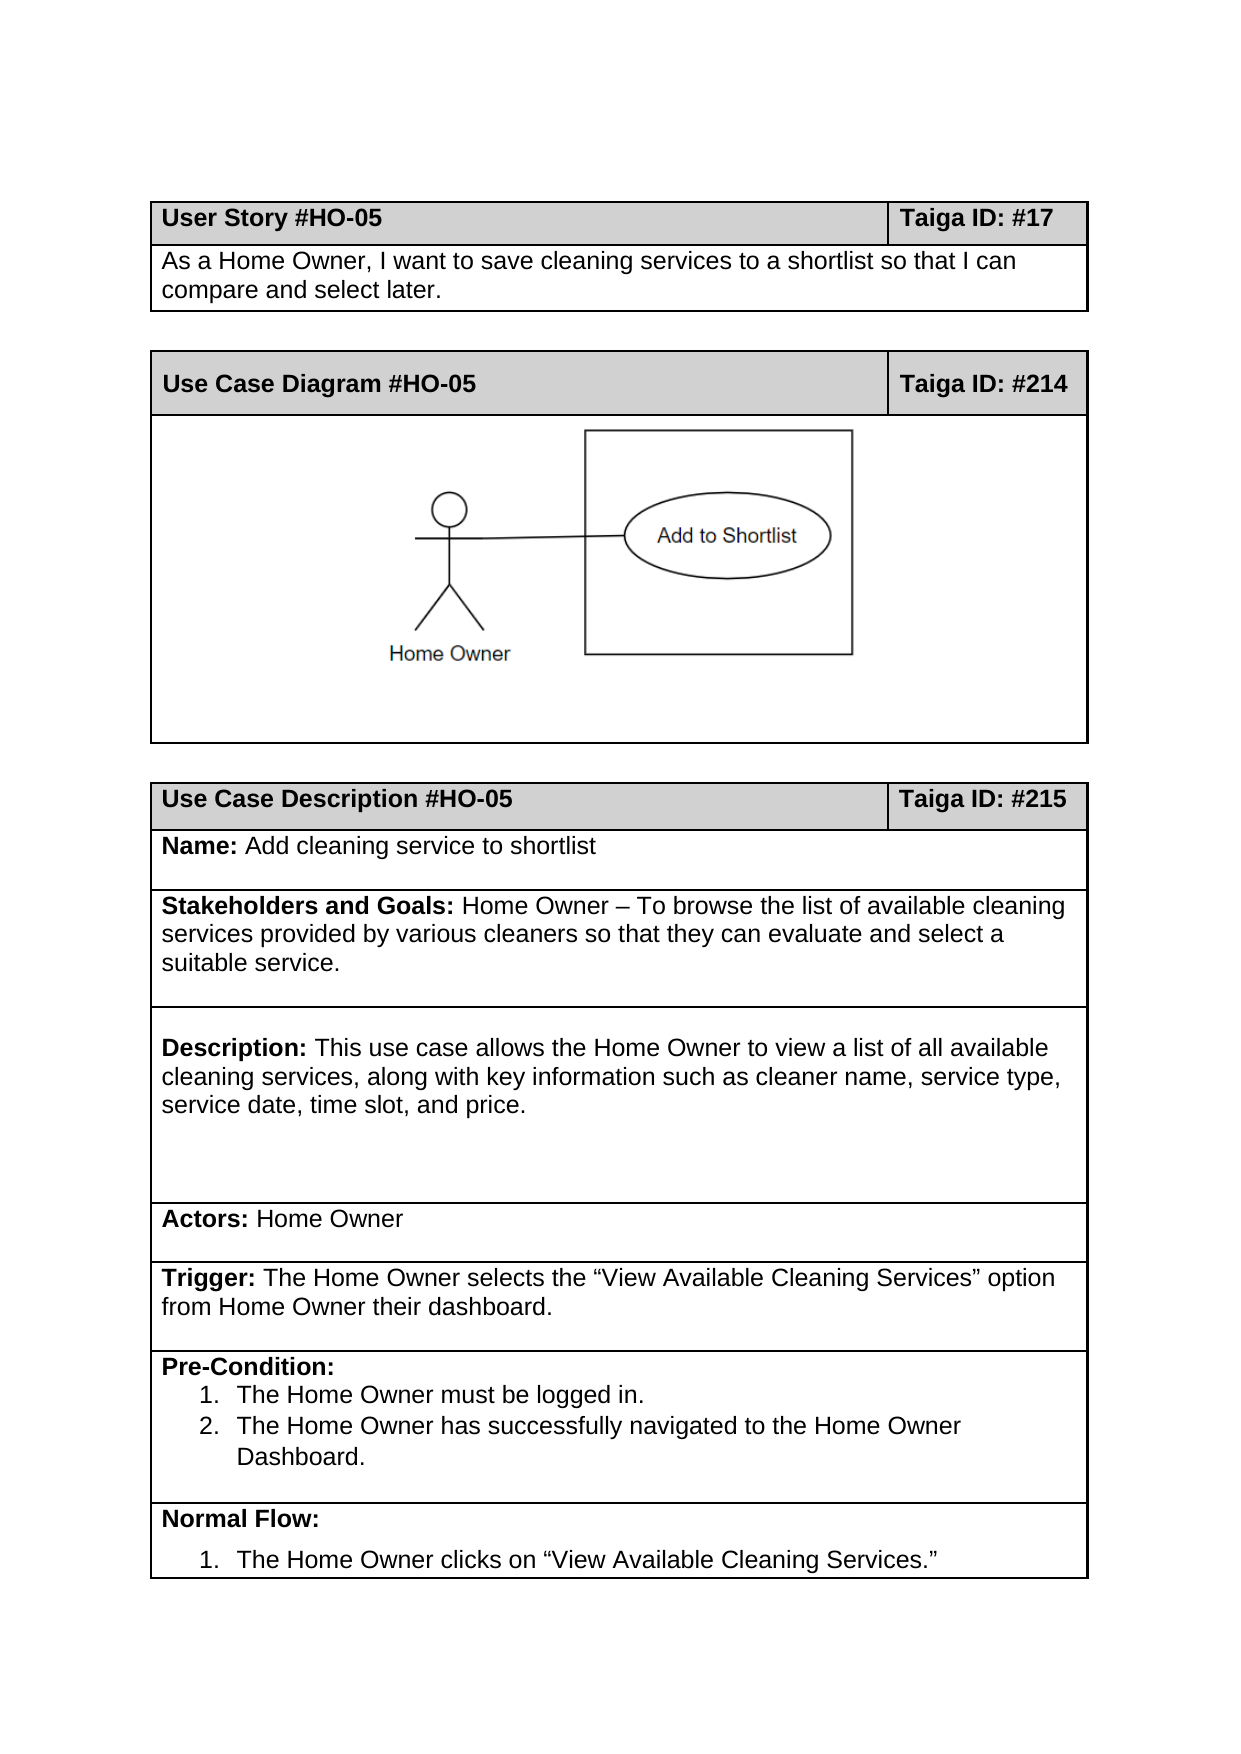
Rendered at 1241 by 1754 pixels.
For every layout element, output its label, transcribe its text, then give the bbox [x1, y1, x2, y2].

picture [370, 416, 869, 685]
table_header Taiga ID: #214 [889, 352, 1086, 414]
table_cell Actors: Home Owner [152, 1204, 1086, 1261]
table_header Taiga ID: #215 [889, 784, 1086, 829]
table_cell Trigger: The Home Owner selects the “View Available Cleaning Services” option from Home Owner their dashboard. [152, 1263, 1086, 1349]
table_cell As a Home Owner, I want to save cleaning services to a shortlist so that I can compare and select later. [152, 246, 1086, 310]
table_header User Story #HO-05 [152, 203, 887, 244]
table_cell Description: This use case allows the Home Owner to view a list of all available cleaning services, along with key information such as cleaner name, service type, service date, time slot, and price. [152, 1008, 1086, 1202]
table_cell Pre-Condition: The Home Owner must be logged in. The Home Owner has successfully navigated to the Home Owner Dashboard. [152, 1352, 1086, 1502]
table_header Use Case Diagram #HO-05 [152, 352, 887, 414]
table_cell Stakeholders and Goals: Home Owner – To browse the list of available cleaning services provided by various cleaners so that they can evaluate and select a suitable service. [152, 891, 1086, 1006]
table_header Use Case Description #HO-05 [152, 784, 887, 829]
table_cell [152, 1504, 1086, 1577]
table_header Taiga ID: #17 [889, 203, 1086, 244]
table_cell [152, 416, 1086, 742]
table_cell Name: Add cleaning service to shortlist [152, 831, 1086, 889]
